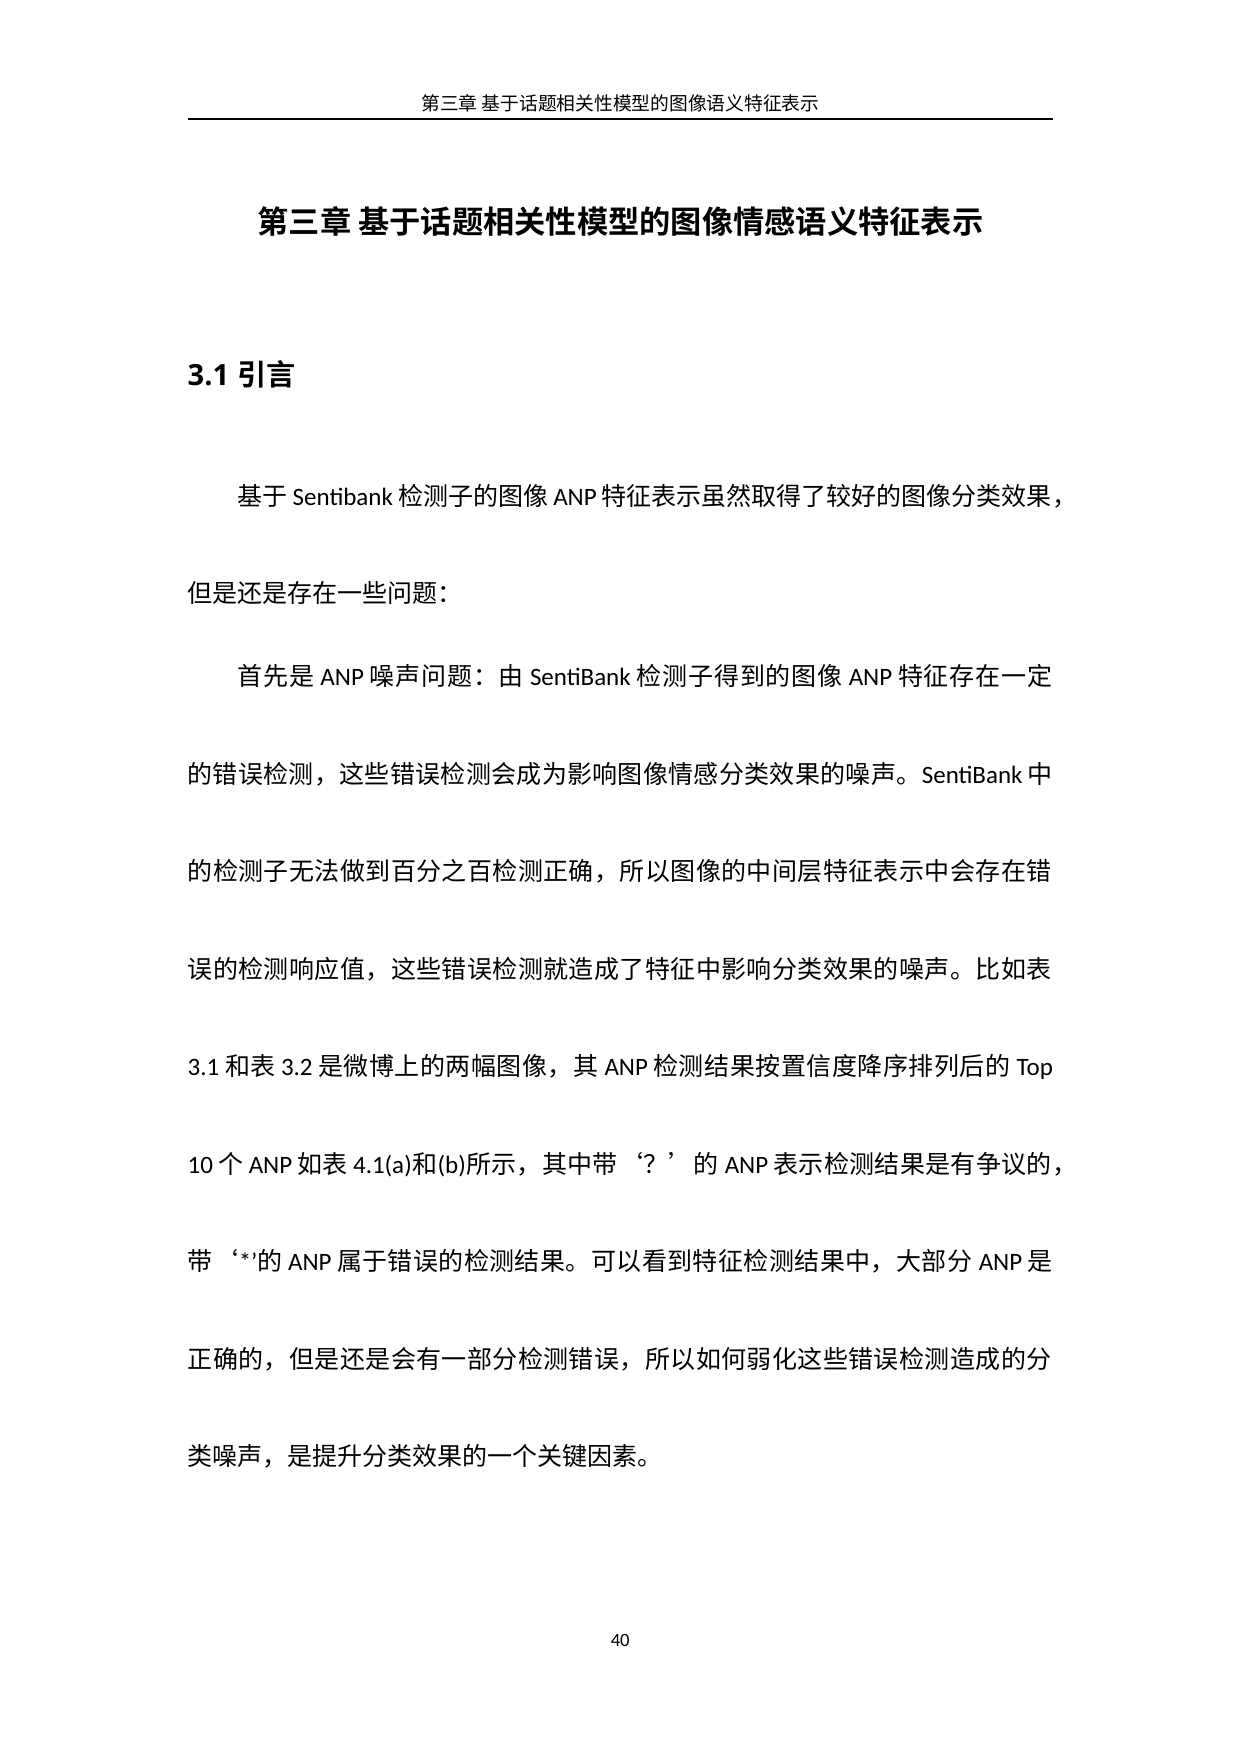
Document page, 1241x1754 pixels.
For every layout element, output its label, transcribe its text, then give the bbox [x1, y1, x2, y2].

text 基于Sentibank检测子的图像ANP特征表示虽然取得了较好的图像分类效果，但是还是存在一些问题： [187, 462, 1053, 624]
subtitle 3.1 引言 [187, 341, 1053, 406]
subtitle 第三章 基于话题相关性模型的图像情感语义特征表示 [187, 187, 1053, 252]
text 首先是ANP噪声问题：由SentiBank检测子得到的图像ANP特征存在一定的错误检测，这些错误检测会成为影响图像情感分类效果的噪声。SentiBank中的检测子无法做到百分之百检测正确，所以图像的中间层特征表示中会存在错误的检测响应值，这些错误检测就造成了特征中影响分类效果的噪声。比如表3.1和表3.2是微博上的两幅图像，其ANP检测结果按置信度降序排列后的Top 10个ANP如表4.1(a)和(b)所示，其中带‘？’的ANP表示检测结果是有争议的，带‘*’的ANP属于错误的检测结果。可以看到特征检测结果中，大部分ANP是正确的，但是还是会有一部分检测错误，所以如何弱化这些错误检测造成的分类噪声，是提升分类效果的一个关键因素。 [187, 642, 1053, 1487]
